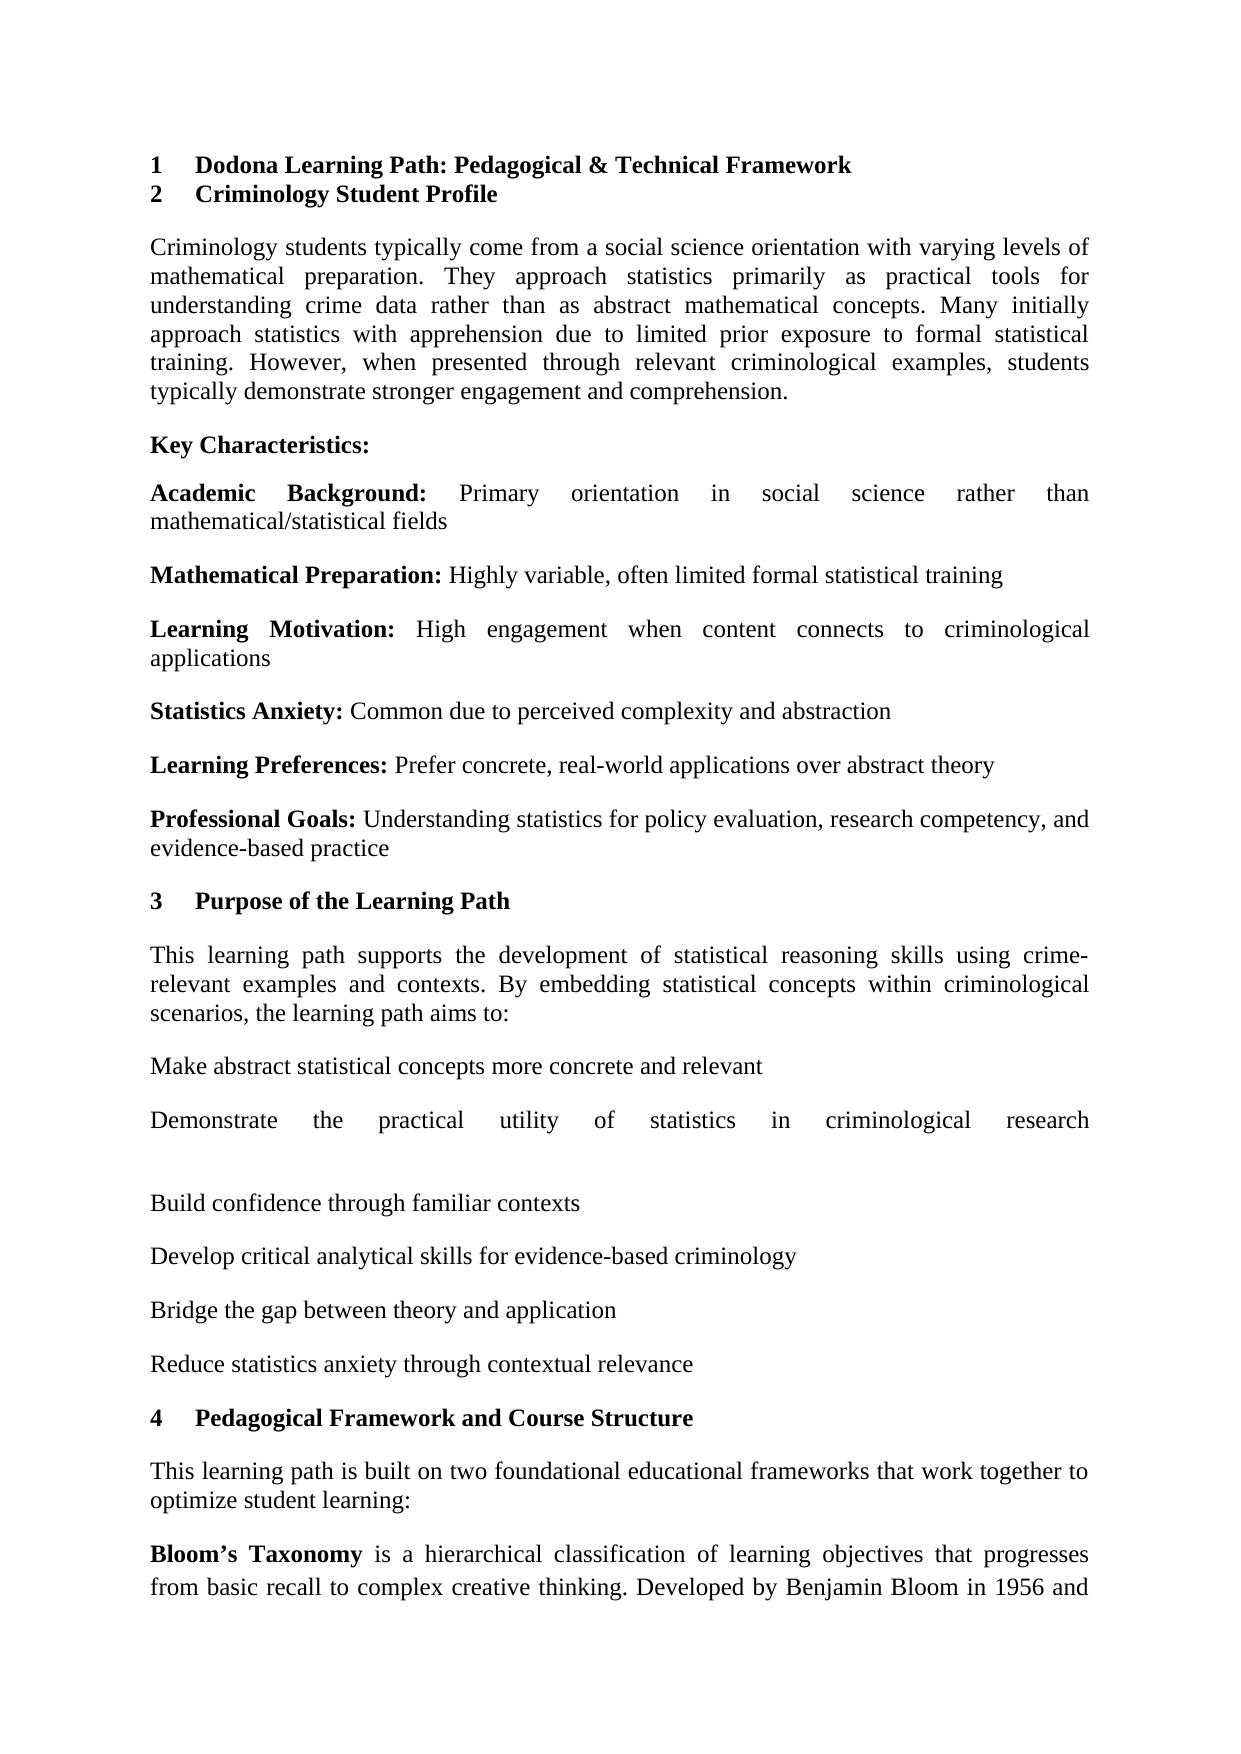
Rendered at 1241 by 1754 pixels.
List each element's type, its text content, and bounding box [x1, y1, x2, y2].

subtitle Purpose of the Learning Path [150, 886, 1090, 915]
subtitle Criminology Student Profile [150, 179, 1090, 207]
subtitle Pedagogical Framework and Course Structure [150, 1403, 1090, 1431]
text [150, 1539, 1090, 1601]
text Key Characteristics: [150, 430, 1090, 459]
subtitle Dodona Learning Path: Pedagogical & Technical Framework [150, 150, 1090, 179]
